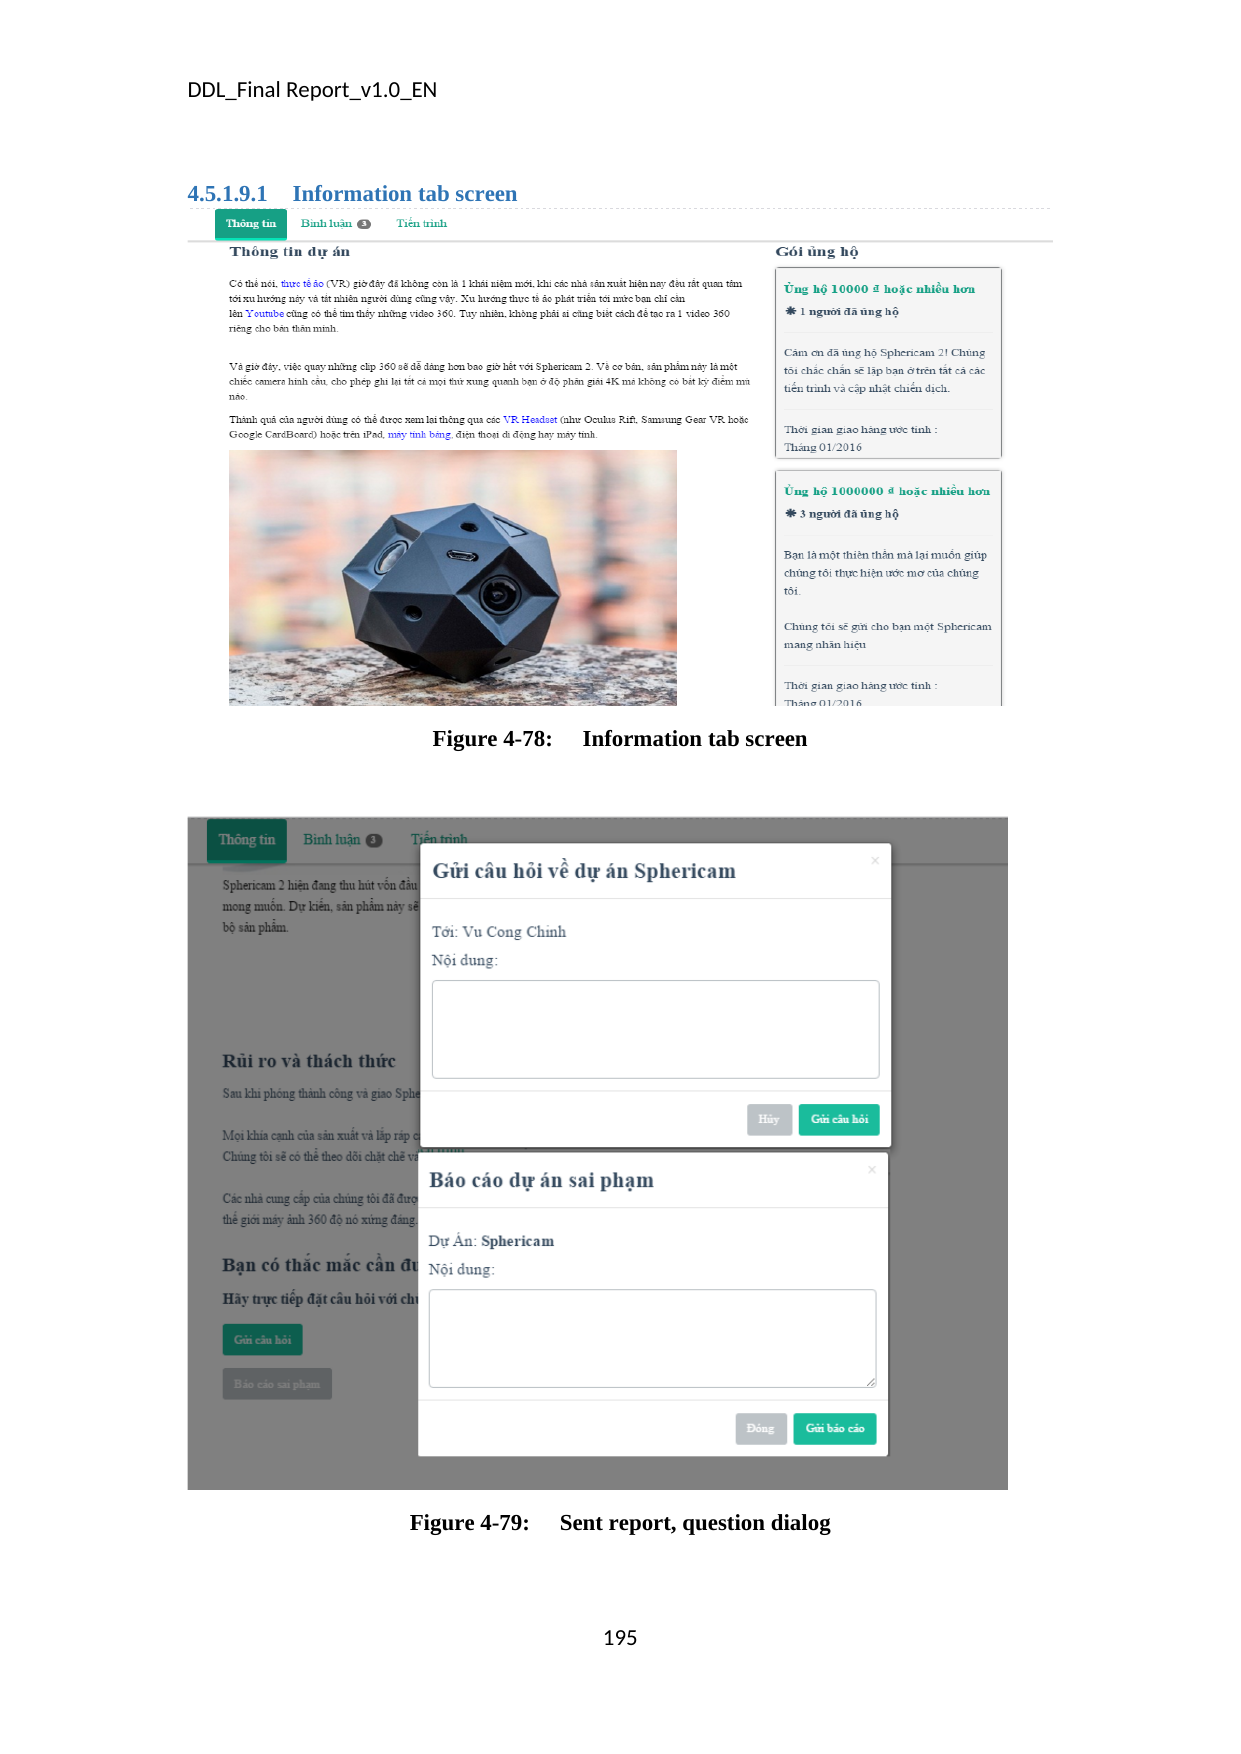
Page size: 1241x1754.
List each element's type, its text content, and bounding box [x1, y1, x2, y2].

text Information tab screen [187, 725, 1053, 751]
text Sent report, question dialog [187, 1509, 1053, 1535]
picture [187, 208, 1053, 706]
subtitle Information tab screen [187, 180, 1053, 206]
picture [187, 816, 1008, 1490]
